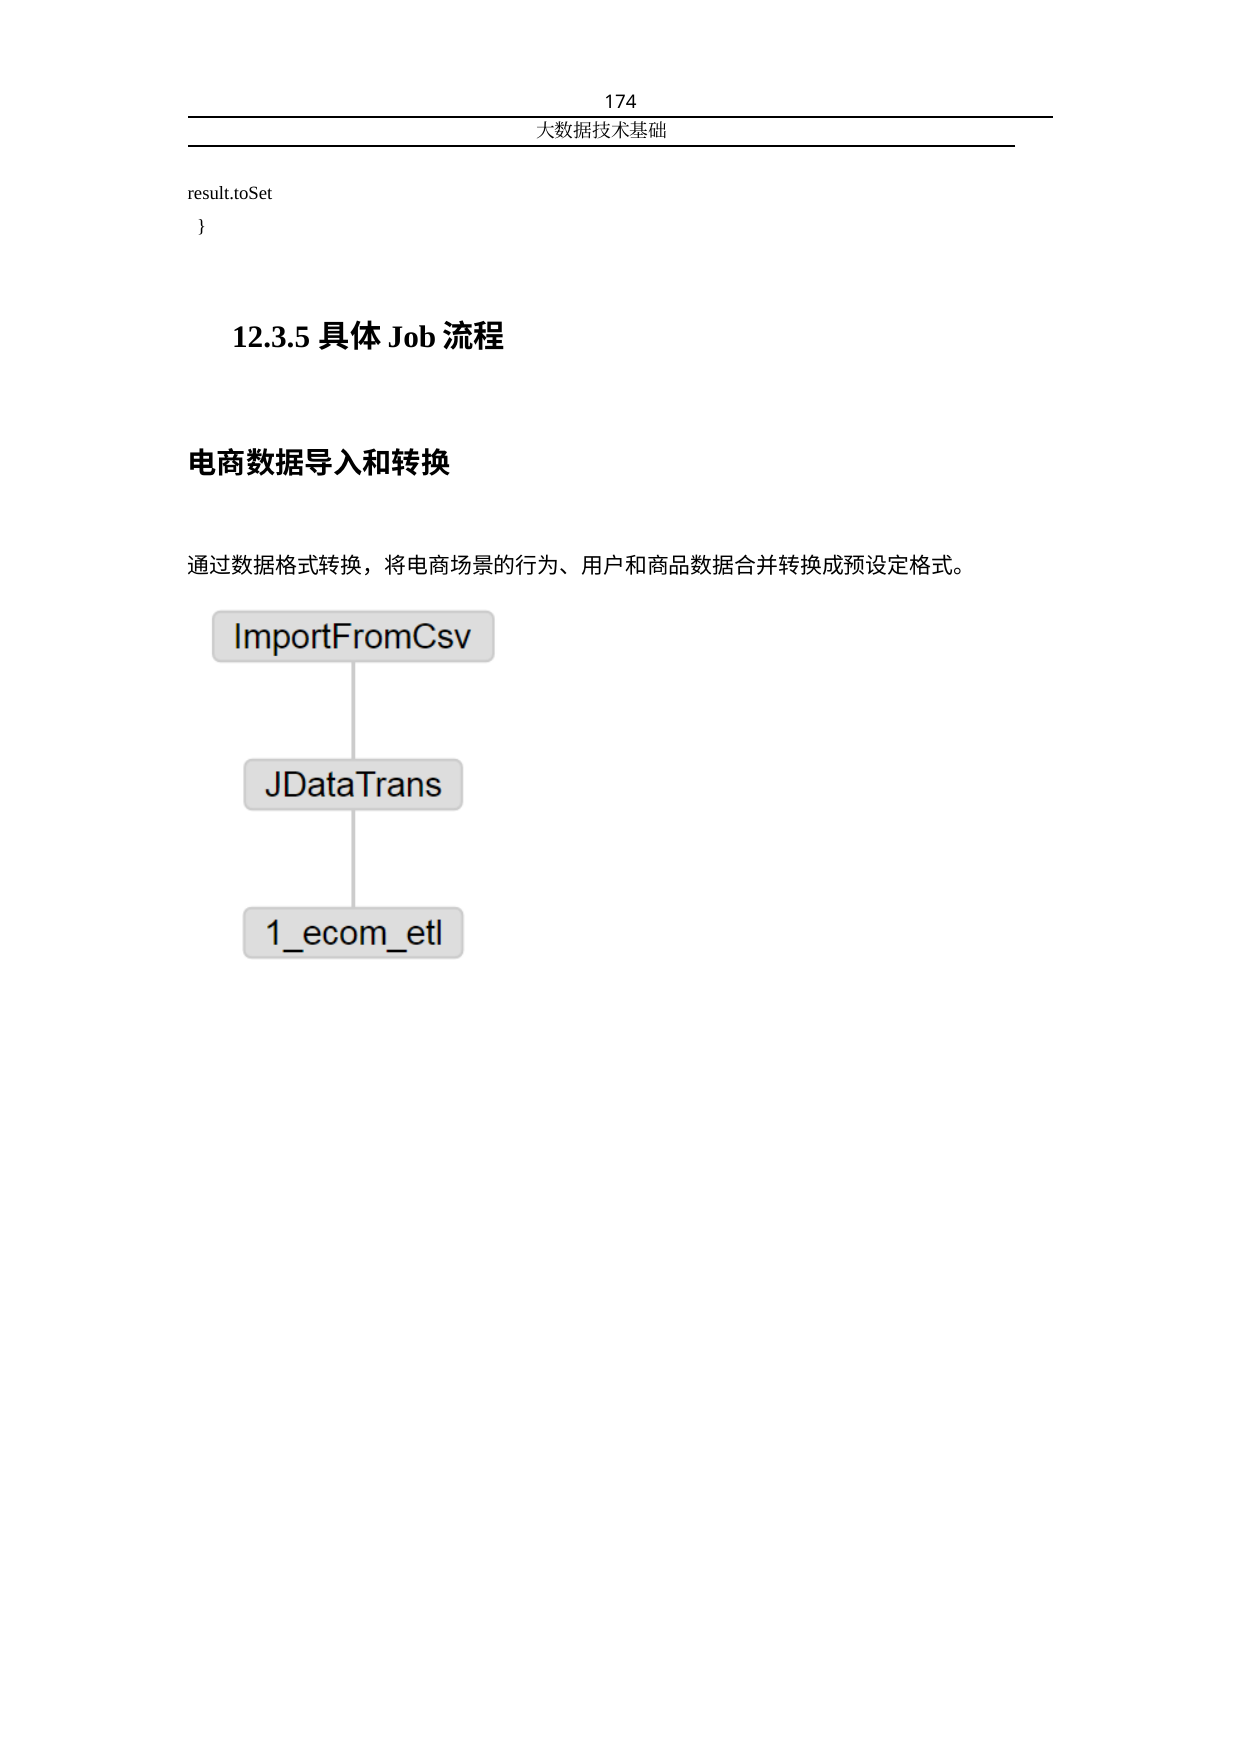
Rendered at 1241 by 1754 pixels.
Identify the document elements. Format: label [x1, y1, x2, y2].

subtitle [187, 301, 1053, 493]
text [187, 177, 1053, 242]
picture [187, 592, 545, 980]
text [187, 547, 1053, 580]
